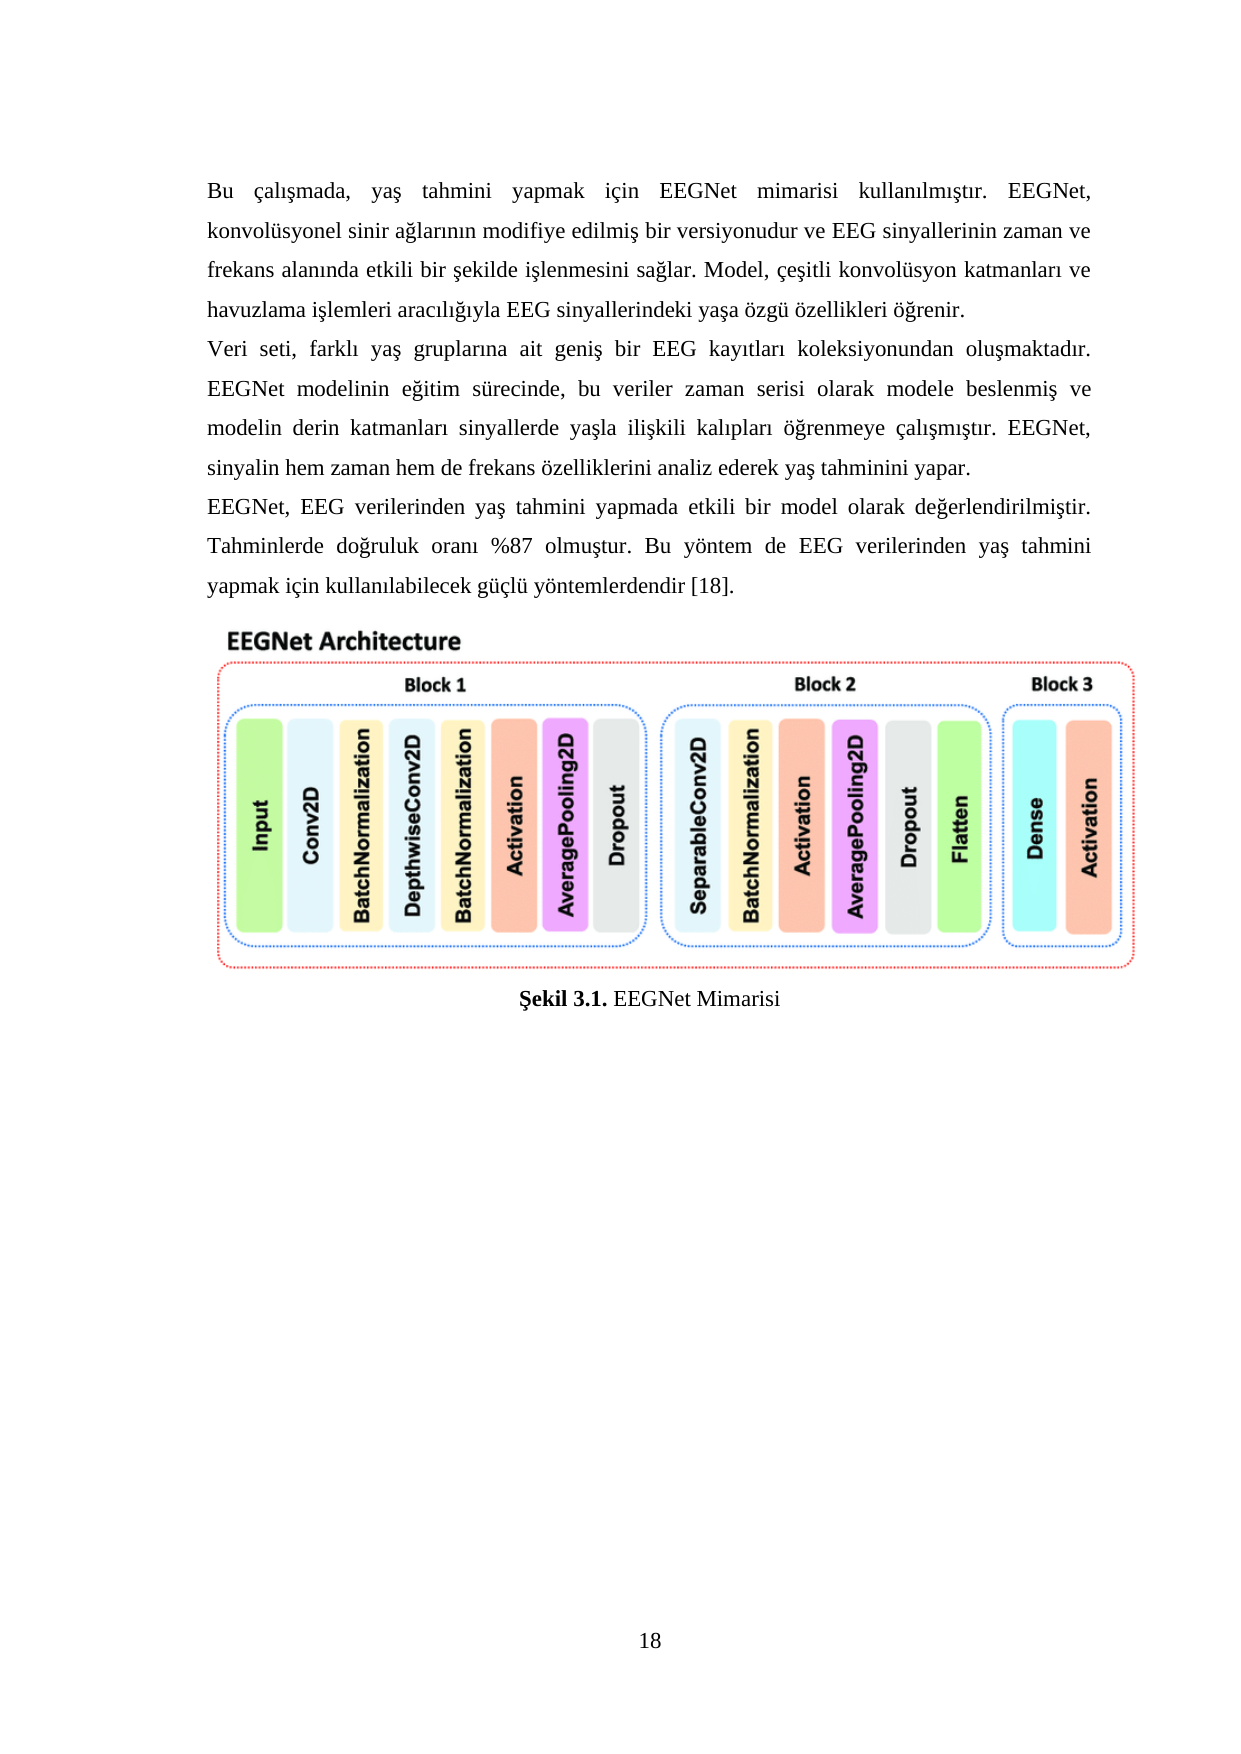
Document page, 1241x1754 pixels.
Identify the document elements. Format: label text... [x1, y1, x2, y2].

text EEGNet, EEG verilerinden yaş tahmini yapmada etkili bir model olarak değerlendirilmiştir. Tahminlerde doğruluk oranı %87 olmuştur. Bu yöntem de EEG verilerinden yaş tahmini yapmak için kullanılabilecek güçlü yöntemlerdendir [18]. [207, 493, 1092, 598]
text Bu çalışmada, yaş tahmini yapmak için EEGNet mimarisi kullanılmıştır. EEGNet, konvolüsyonel sinir ağlarının modifiye edilmiş bir versiyonudur ve EEG sinyallerinin zaman ve frekans alanında etkili bir şekilde işlenmesini sağlar. Model, çeşitli konvolüsyon katmanları ve havuzlama işlemleri aracılığıyla EEG sinyallerindeki yaşa özgü özellikleri öğrenir. [207, 177, 1092, 322]
picture [206, 611, 1157, 973]
text Şekil 3.1. EEGNet Mimarisi [207, 986, 1092, 1012]
text Veri seti, farklı yaş gruplarına ait geniş bir EEG kayıtları koleksiyonundan oluşmaktadır. EEGNet modelinin eğitim sürecinde, bu veriler zaman serisi olarak modele beslenmiş ve modelin derin katmanları sinyallerde yaşla ilişkili kalıpları öğrenmeye çalışmıştır. EEGNet, sinyalin hem zaman hem de frekans özelliklerini analiz ederek yaş tahminini yapar. [207, 335, 1092, 480]
